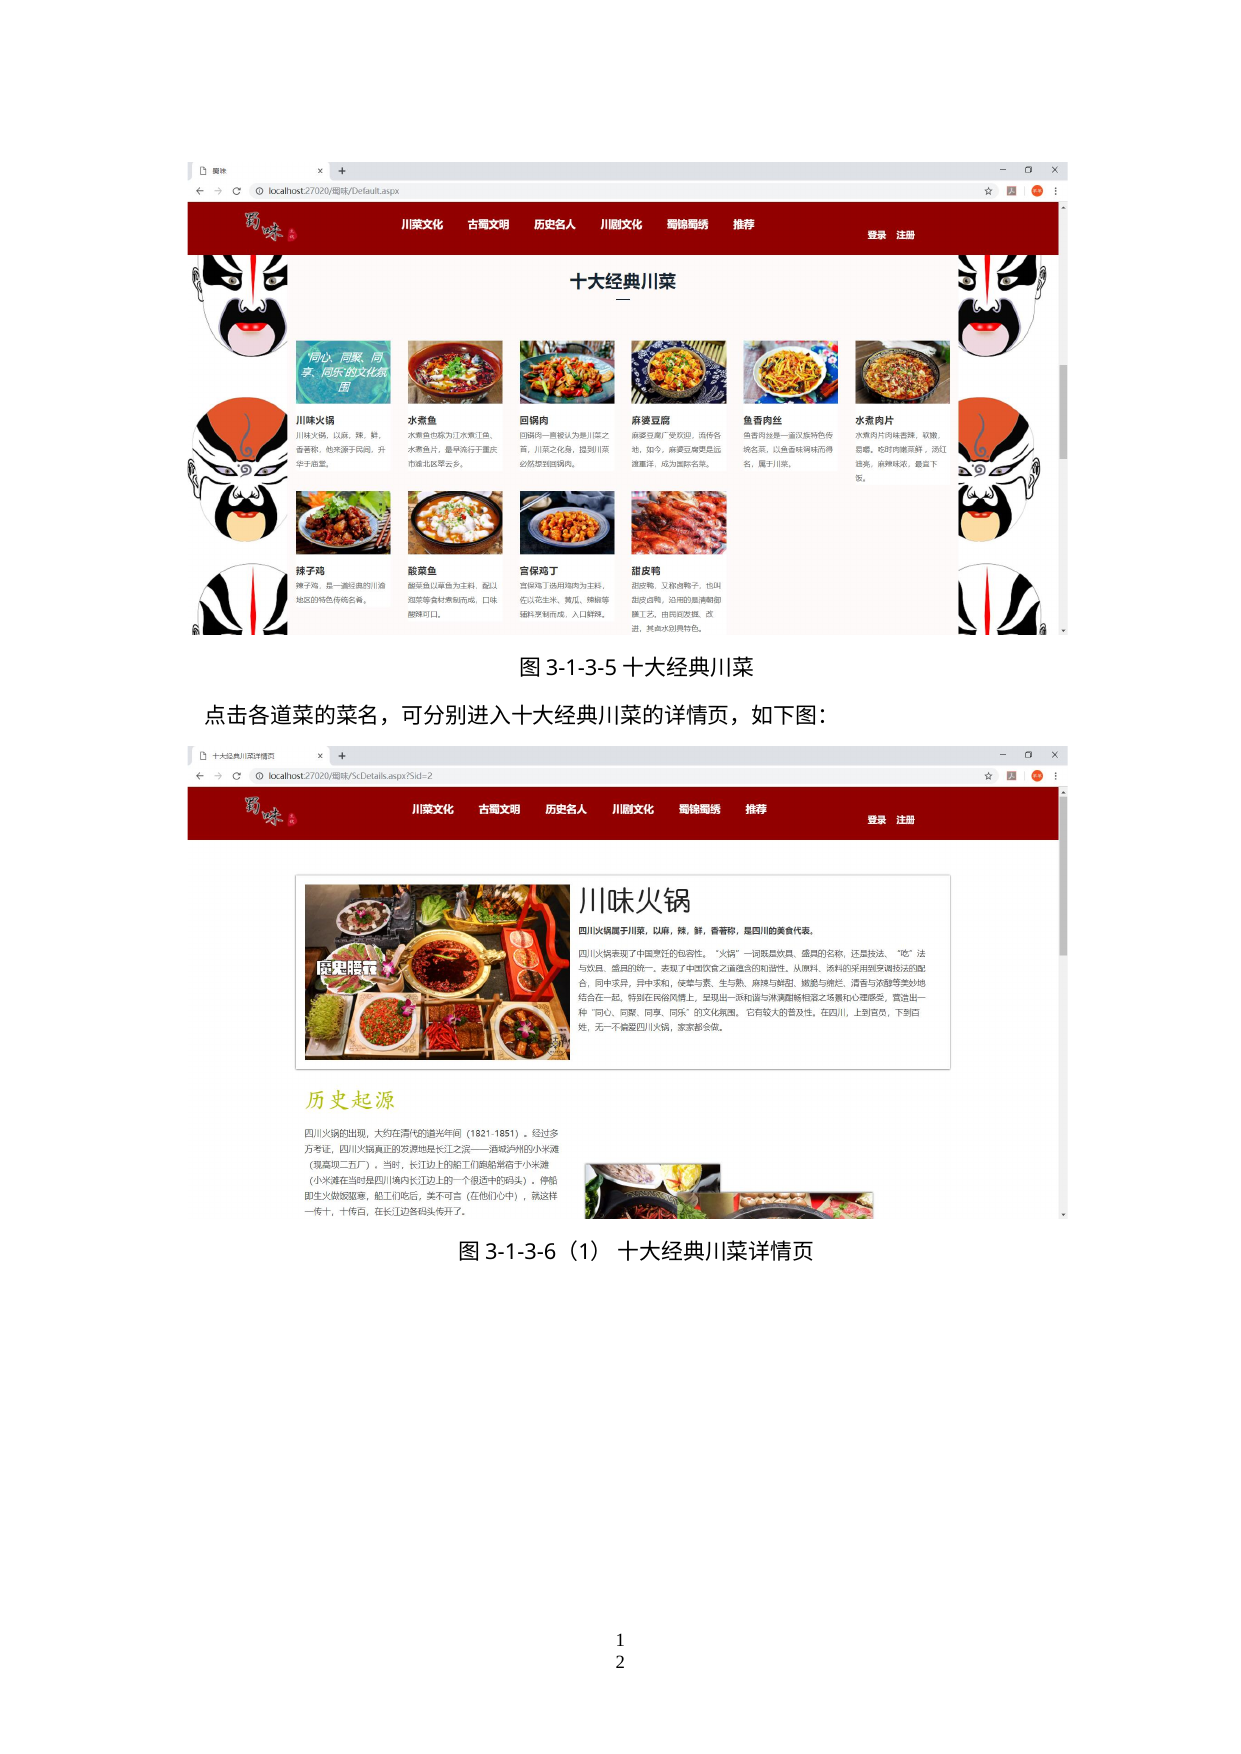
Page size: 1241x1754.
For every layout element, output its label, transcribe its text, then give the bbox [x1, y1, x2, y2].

text 图3-1-3-6（1） 十大经典川菜详情页 [187, 1234, 1053, 1266]
picture [187, 162, 1068, 635]
picture [187, 746, 1068, 1219]
text 图3-1-3-5 十大经典川菜 [187, 649, 1053, 682]
text 点击各道菜的菜名，可分别进入十大经典川菜的详情页，如下图： [187, 698, 1053, 730]
